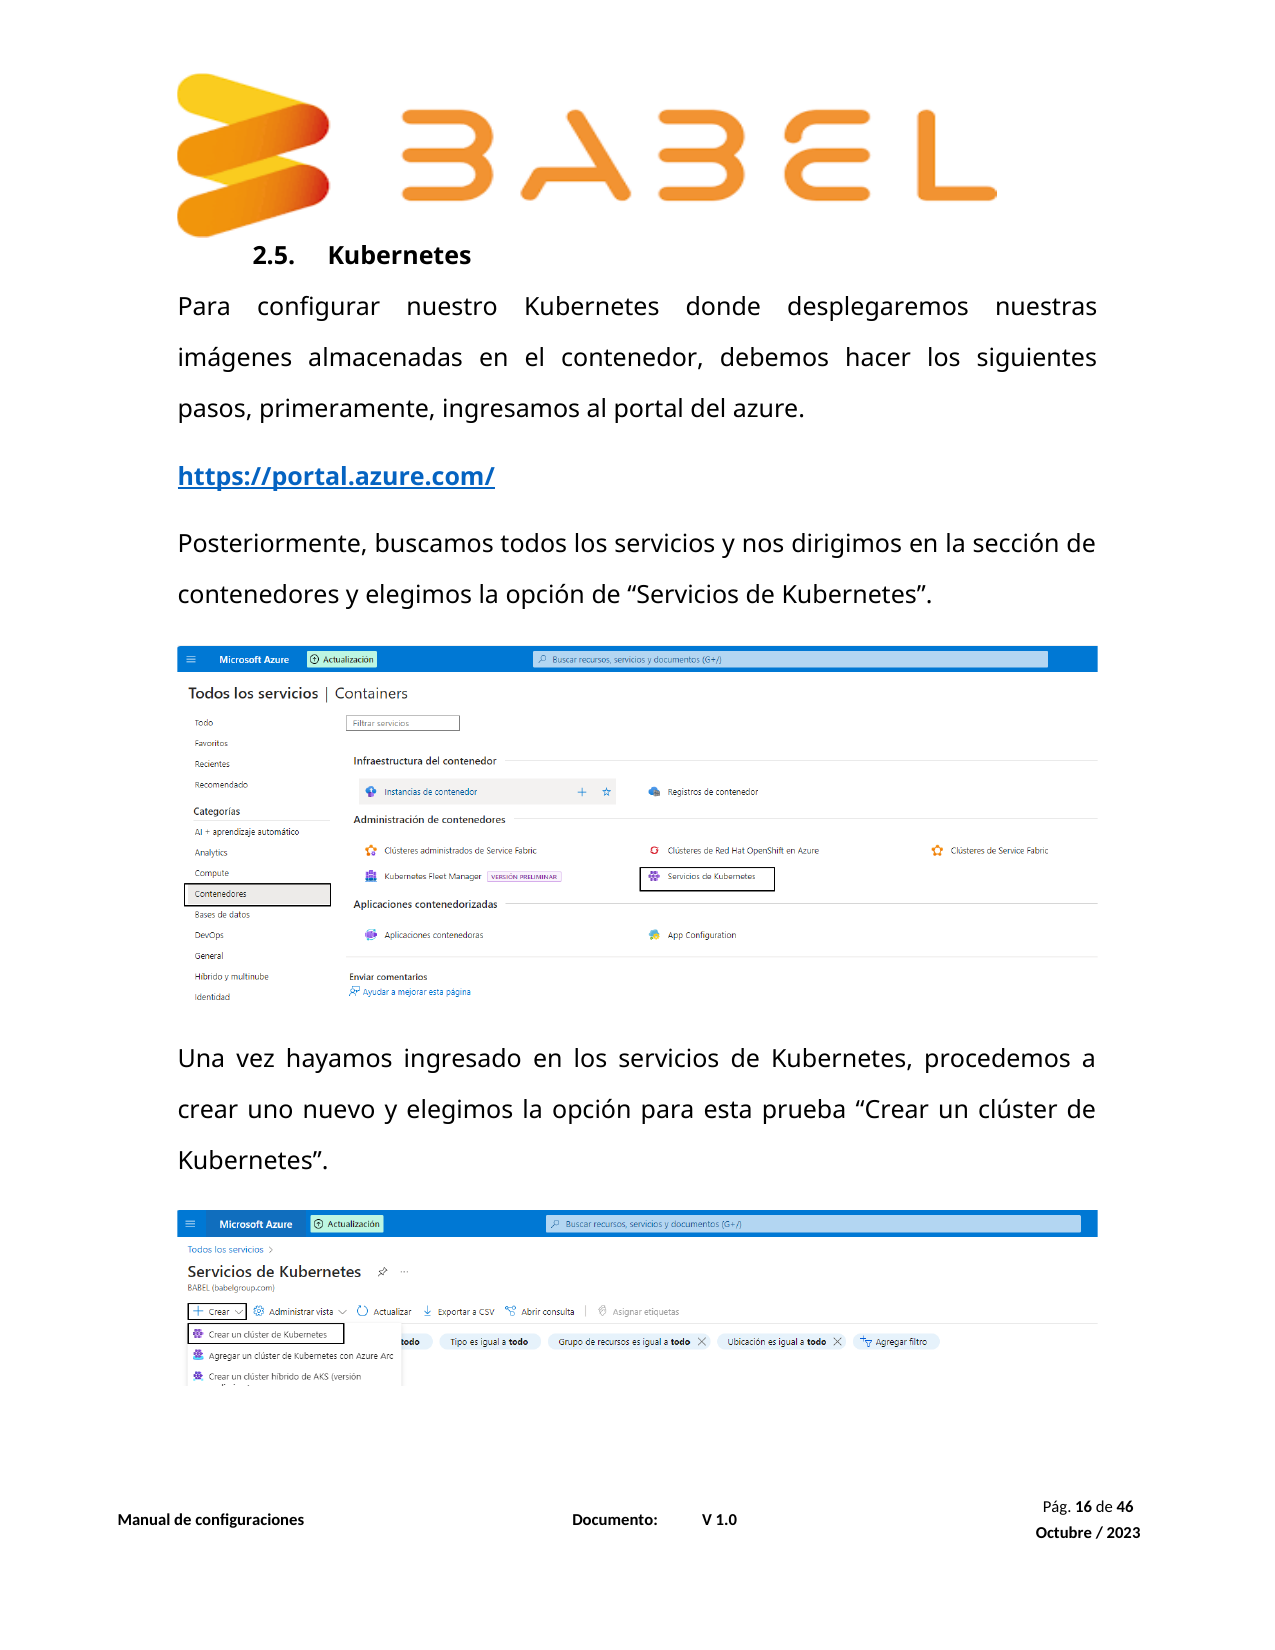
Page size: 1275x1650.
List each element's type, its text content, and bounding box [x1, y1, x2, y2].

text Posteriormente, buscamos todos los servicios y nos dirigimos en la sección de contenedores y elegimos la opción de “Servicios de Kubernetes”. [177, 526, 1098, 611]
picture [177, 645, 1098, 1010]
picture [177, 1210, 1098, 1386]
text https://portal.azure.com/ [177, 458, 1098, 492]
text Una vez hayamos ingresado en los servicios de Kubernetes, procedemos a crear uno nuevo y elegimos la opción para esta prueba “Crear un clúster de Kubernetes”. [177, 1040, 1098, 1176]
text Para configurar nuestro Kubernetes donde desplegaremos nuestras imágenes almacenadas en el contenedor, debemos hacer los siguientes pasos, primeramente, ingresamos al portal del azure. [177, 289, 1098, 425]
picture [177, 73, 997, 238]
subtitle Kubernetes [252, 238, 1098, 272]
